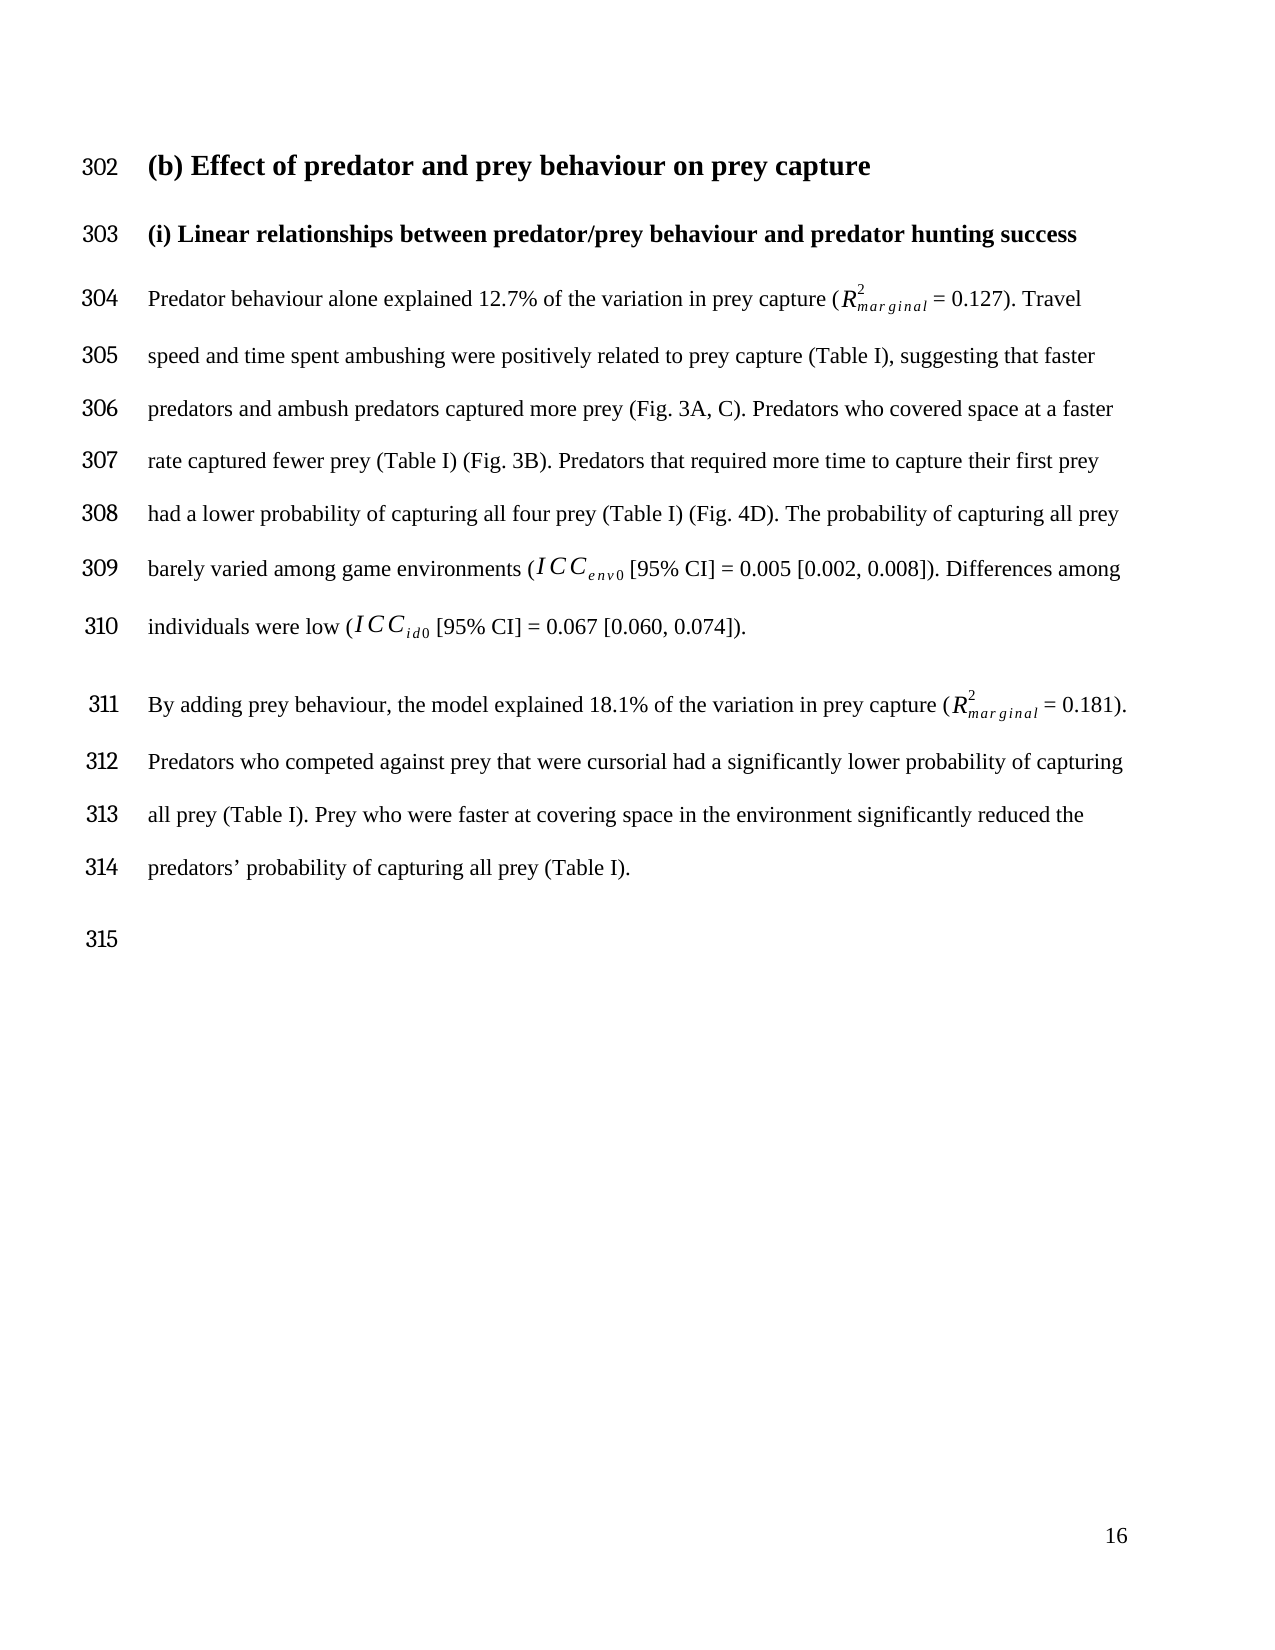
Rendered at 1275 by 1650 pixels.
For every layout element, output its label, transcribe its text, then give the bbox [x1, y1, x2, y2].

text Predator behaviour alone explained 12.7% of the variation in prey capture ( = 0.127). Travel speed and time spent ambushing were positively related to prey capture (Table I), suggesting that faster predators and ambush predators captured more prey (Fig. 3A, C). Predators who covered space at a faster rate captured fewer prey (Table I) (Fig. 3B). Predators that required more time to capture their first prey had a lower probability of capturing all four prey (Table I) (Fig. 4D). The probability of capturing all prey barely varied among game environments ( [95% CI] = 0.005 [0.002, 0.008]). Differences among individuals were low ( [95% CI] = 0.067 [0.060, 0.074]). [148, 281, 1127, 642]
text By adding prey behaviour, the model explained 18.1% of the variation in prey capture ( = 0.181). Predators who competed against prey that were cursorial had a significantly lower probability of capturing all prey (Table I). Prey who were faster at covering space in the environment significantly reduced the predators’ probability of capturing all prey (Table I). [148, 687, 1127, 880]
subtitle (i) Linear relationships between predator/prey behaviour and predator hunting success [148, 219, 1127, 247]
subtitle (b) Effect of predator and prey behaviour on prey capture [148, 148, 1127, 181]
